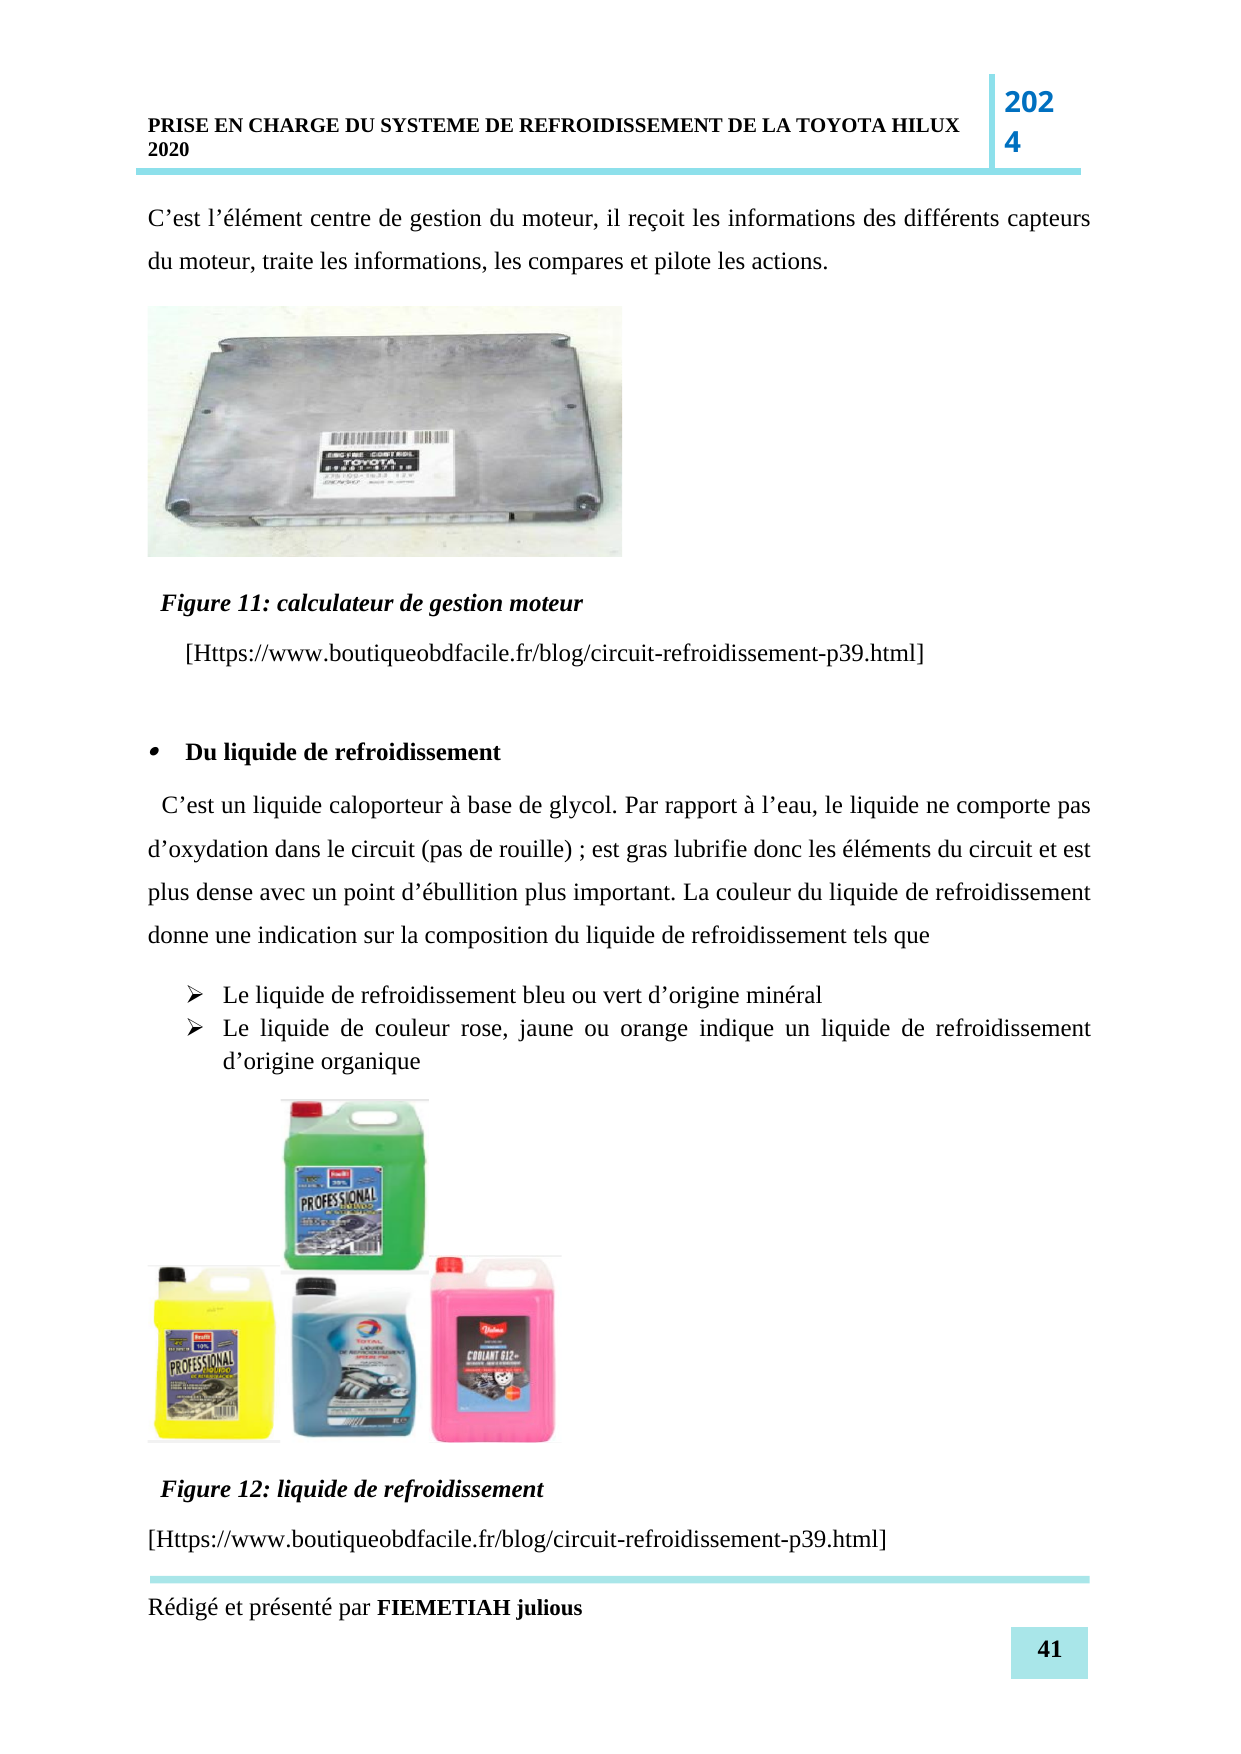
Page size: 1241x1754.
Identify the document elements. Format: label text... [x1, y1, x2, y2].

picture [147, 1099, 562, 1443]
list Du liquide de refroidissement [148, 737, 1092, 766]
text [Https://www.boutiqueobdfacile.fr/blog/circuit-refroidissement-p39.html] [148, 1524, 1092, 1552]
list [Https://www.boutiqueobdfacile.fr/blog/circuit-refroidissement-p39.html] [185, 638, 1092, 666]
picture [147, 306, 623, 557]
text C’est un liquide caloporteur à base de glycol. Par rapport à l’eau, le liquide ne comporte pas d’oxydation dans le circuit (pas de rouille) ; est gras lubrifie donc les éléments du circuit et est plus dense avec un point d’ébullition plus important. La couleur du liquide de refroidissement donne une indication sur la composition du liquide de refroidissement tels que [148, 791, 1092, 949]
text C’est l’élément centre de gestion du moteur, il reçoit les informations des différents capteurs du moteur, traite les informations, les compares et pilote les actions. [148, 203, 1092, 275]
list Le liquide de couleur rose, jaune ou orange indique un liquide de refroidissement d’origine organique [185, 1013, 1092, 1074]
list Le liquide de refroidissement bleu ou vert d’origine minéral [185, 980, 1092, 1008]
